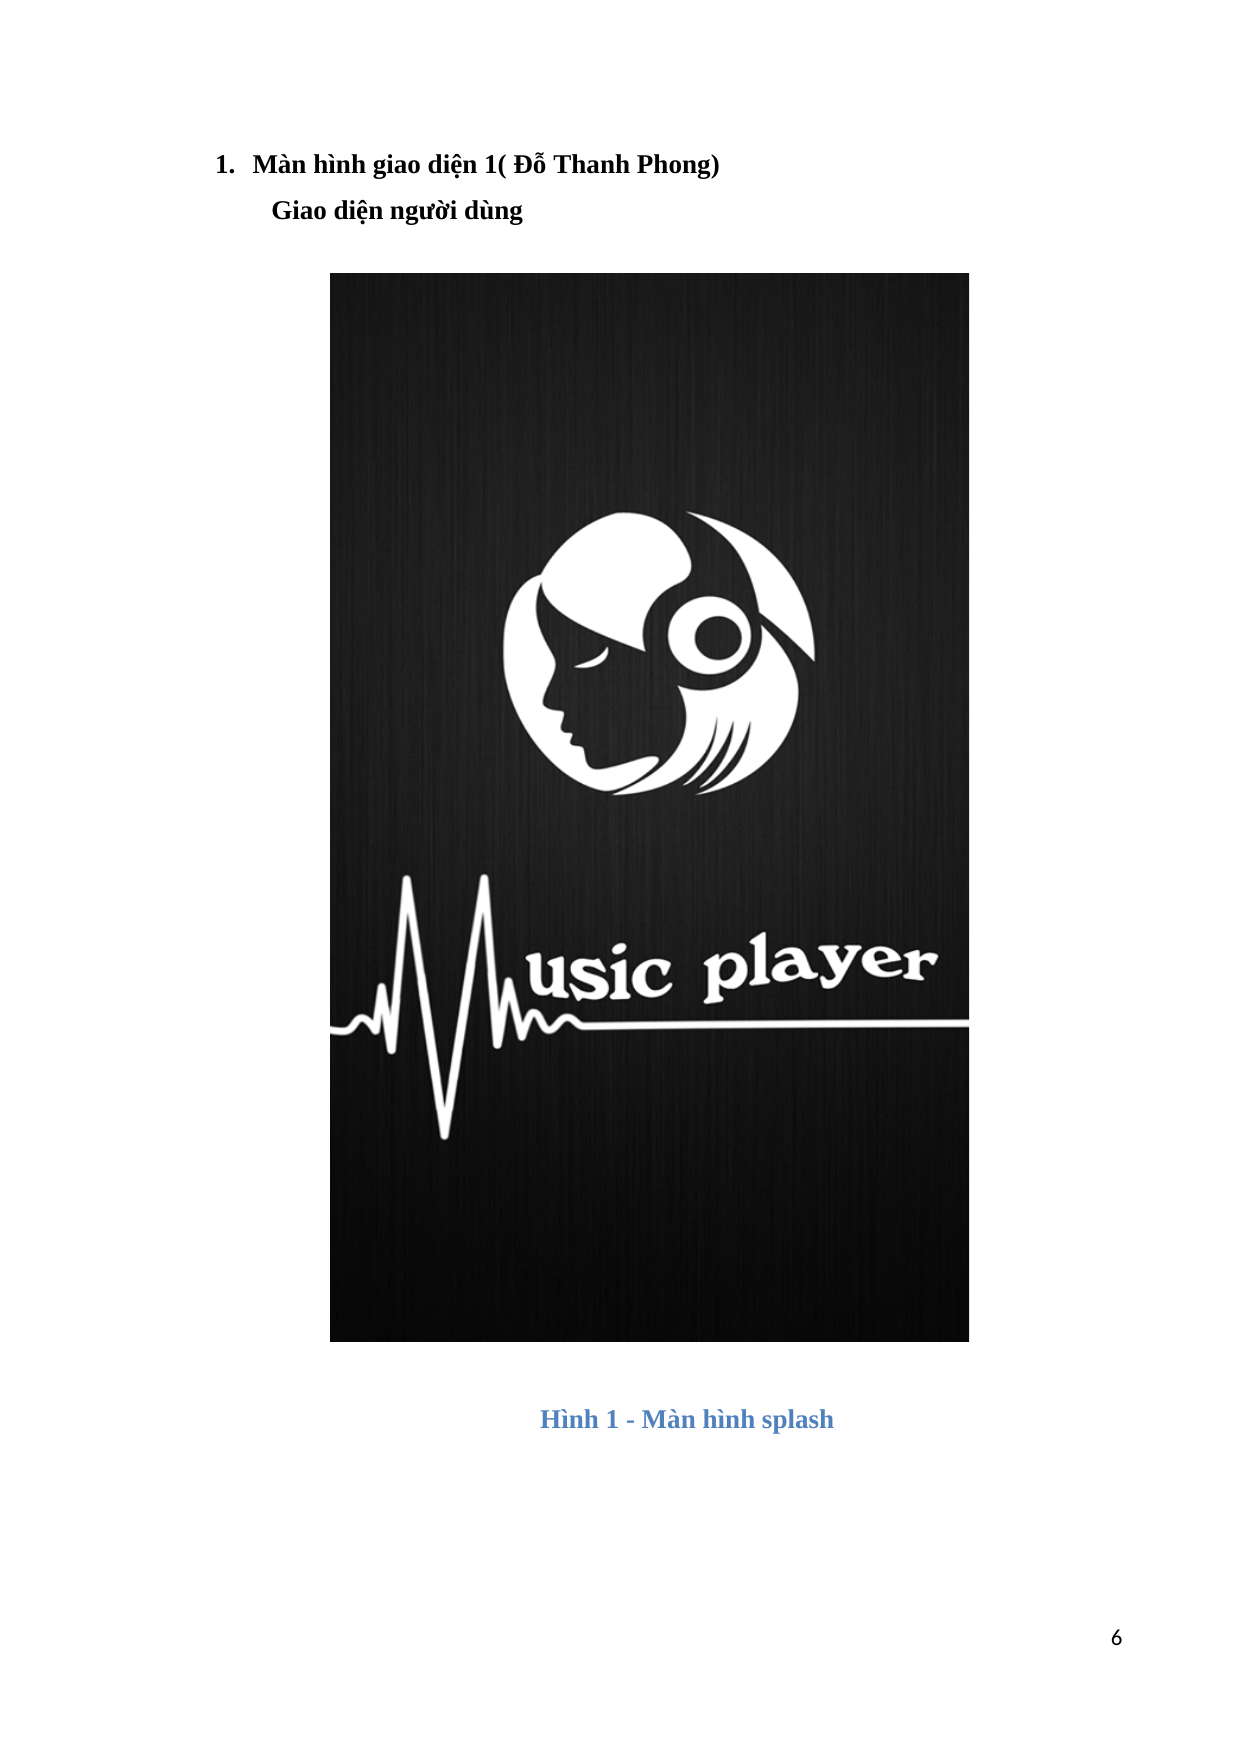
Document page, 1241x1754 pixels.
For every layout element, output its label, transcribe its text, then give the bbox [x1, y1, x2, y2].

text Giao diện người dùng [252, 194, 1122, 226]
list Màn hình giao diện 1( Đỗ Thanh Phong) [215, 148, 1122, 179]
text Hình 1 - Màn hình splash [317, 1403, 1057, 1434]
picture [330, 273, 970, 1342]
